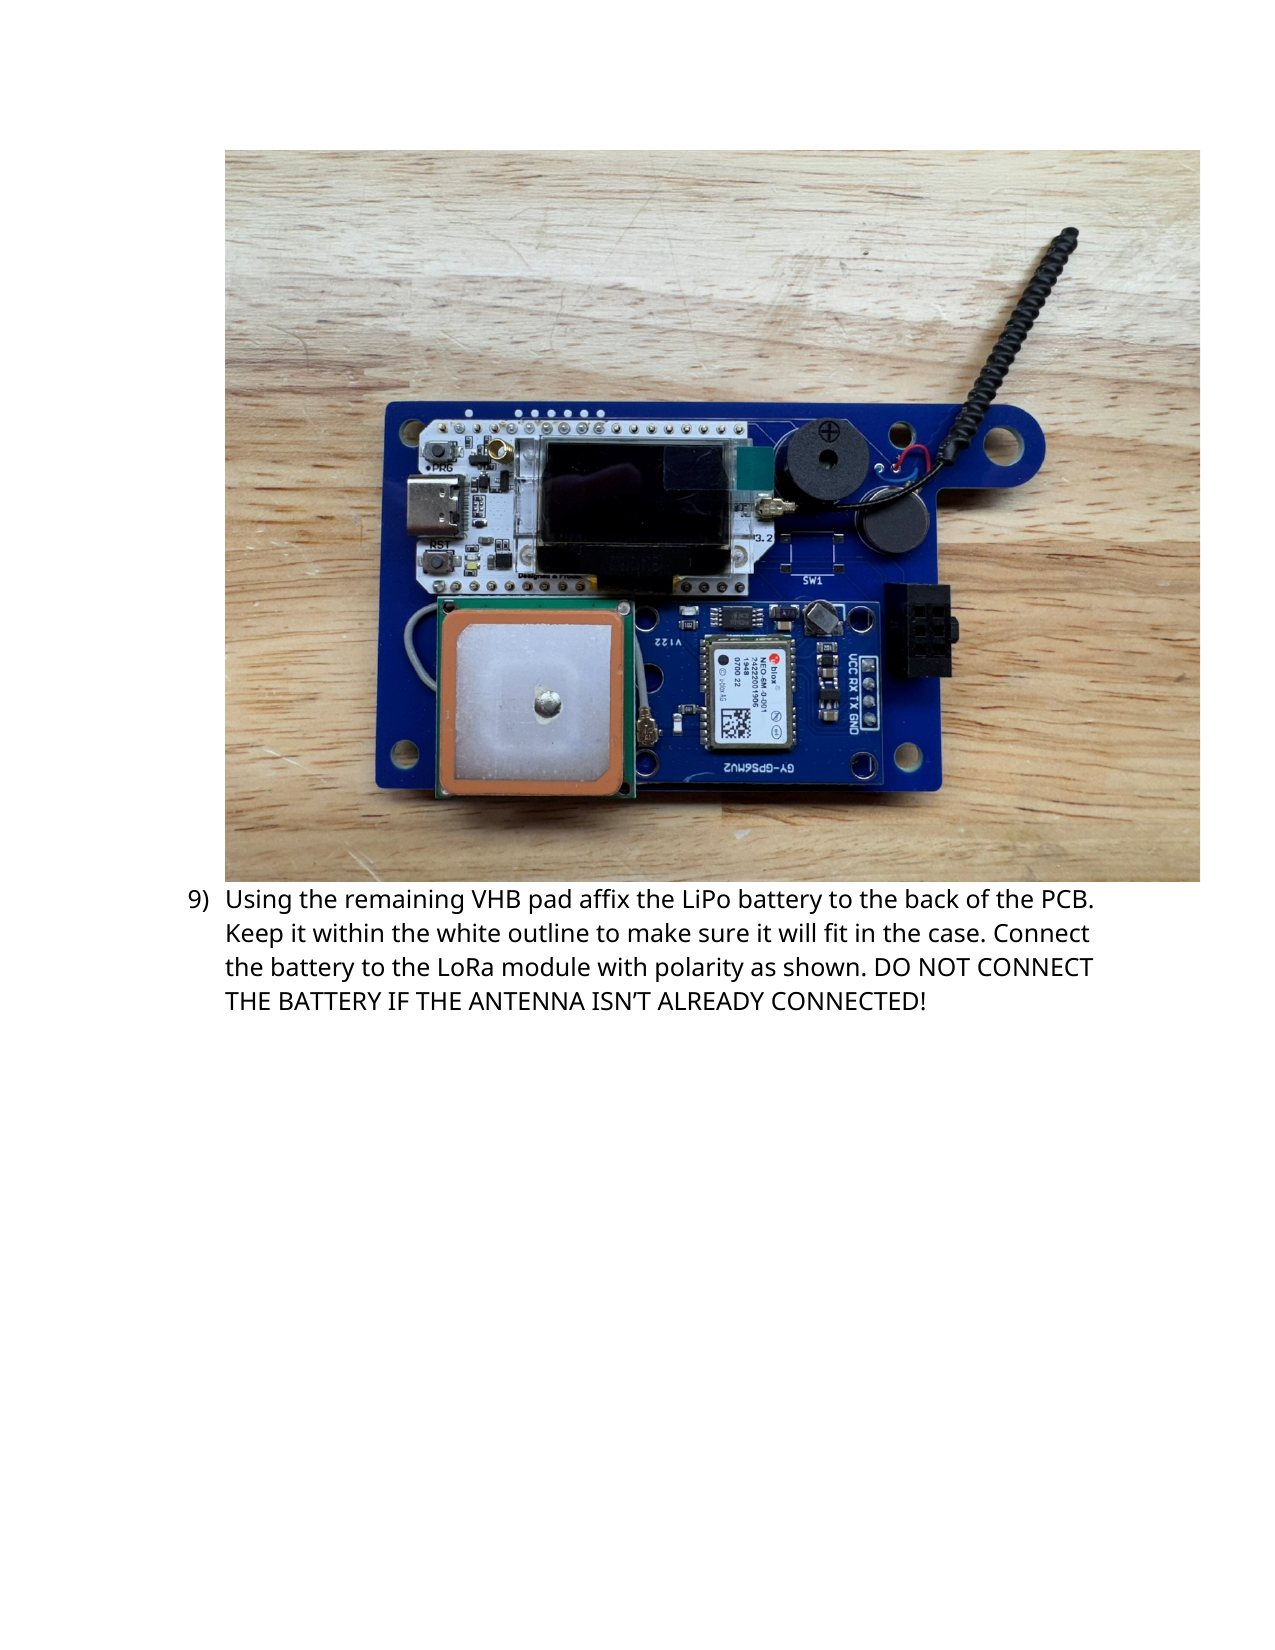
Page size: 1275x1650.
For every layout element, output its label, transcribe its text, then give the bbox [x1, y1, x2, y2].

picture [225, 150, 1200, 882]
list Using the remaining VHB pad affix the LiPo battery to the back of the PCB. Keep it within the white outline to make sure it will fit in the case. Connect the battery to the LoRa module with polarity as shown. DO NOT CONNECT THE BATTERY IF THE ANTENNA ISN’T ALREADY CONNECTED! [187, 881, 1125, 1017]
